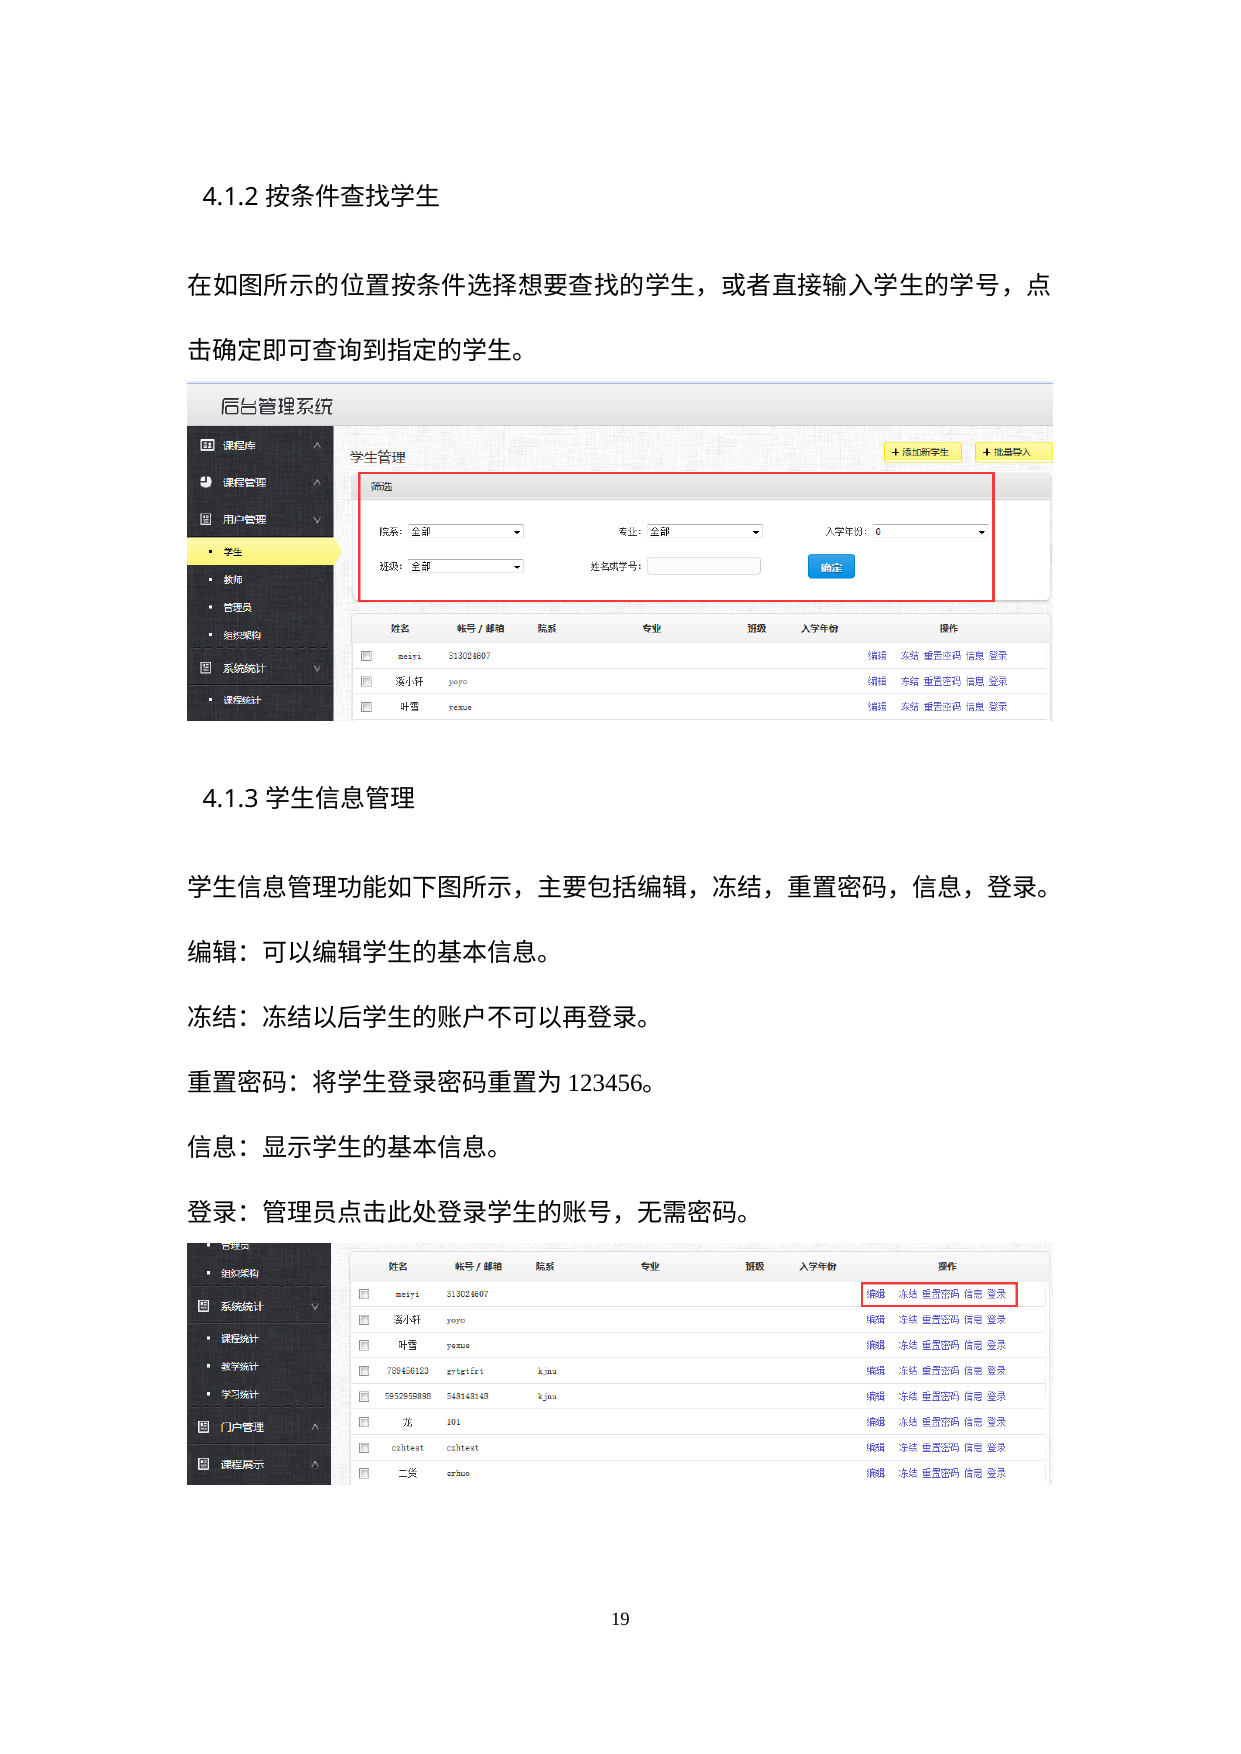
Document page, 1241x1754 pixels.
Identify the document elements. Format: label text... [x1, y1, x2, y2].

text 编辑：可以编辑学生的基本信息。 [187, 918, 1053, 983]
subtitle 4.1.3 学生信息管理 [202, 764, 1053, 829]
text 在如图所示的位置按条件选择想要查找的学生，或者直接输入学生的学号，点击确定即可查询到指定的学生。 [187, 251, 1053, 381]
text 登录：管理员点击此处登录学生的账号，无需密码。 [187, 1178, 1053, 1243]
text 信息：显示学生的基本信息。 [187, 1113, 1053, 1178]
text 重置密码：将学生登录密码重置为123456。 [187, 1048, 1053, 1113]
text 学生信息管理功能如下图所示，主要包括编辑，冻结，重置密码，信息，登录。 [187, 853, 1053, 918]
picture [187, 381, 1053, 721]
picture [187, 1243, 1053, 1485]
subtitle 4.1.2 按条件查找学生 [202, 162, 1053, 227]
text 冻结：冻结以后学生的账户不可以再登录。 [187, 983, 1053, 1048]
